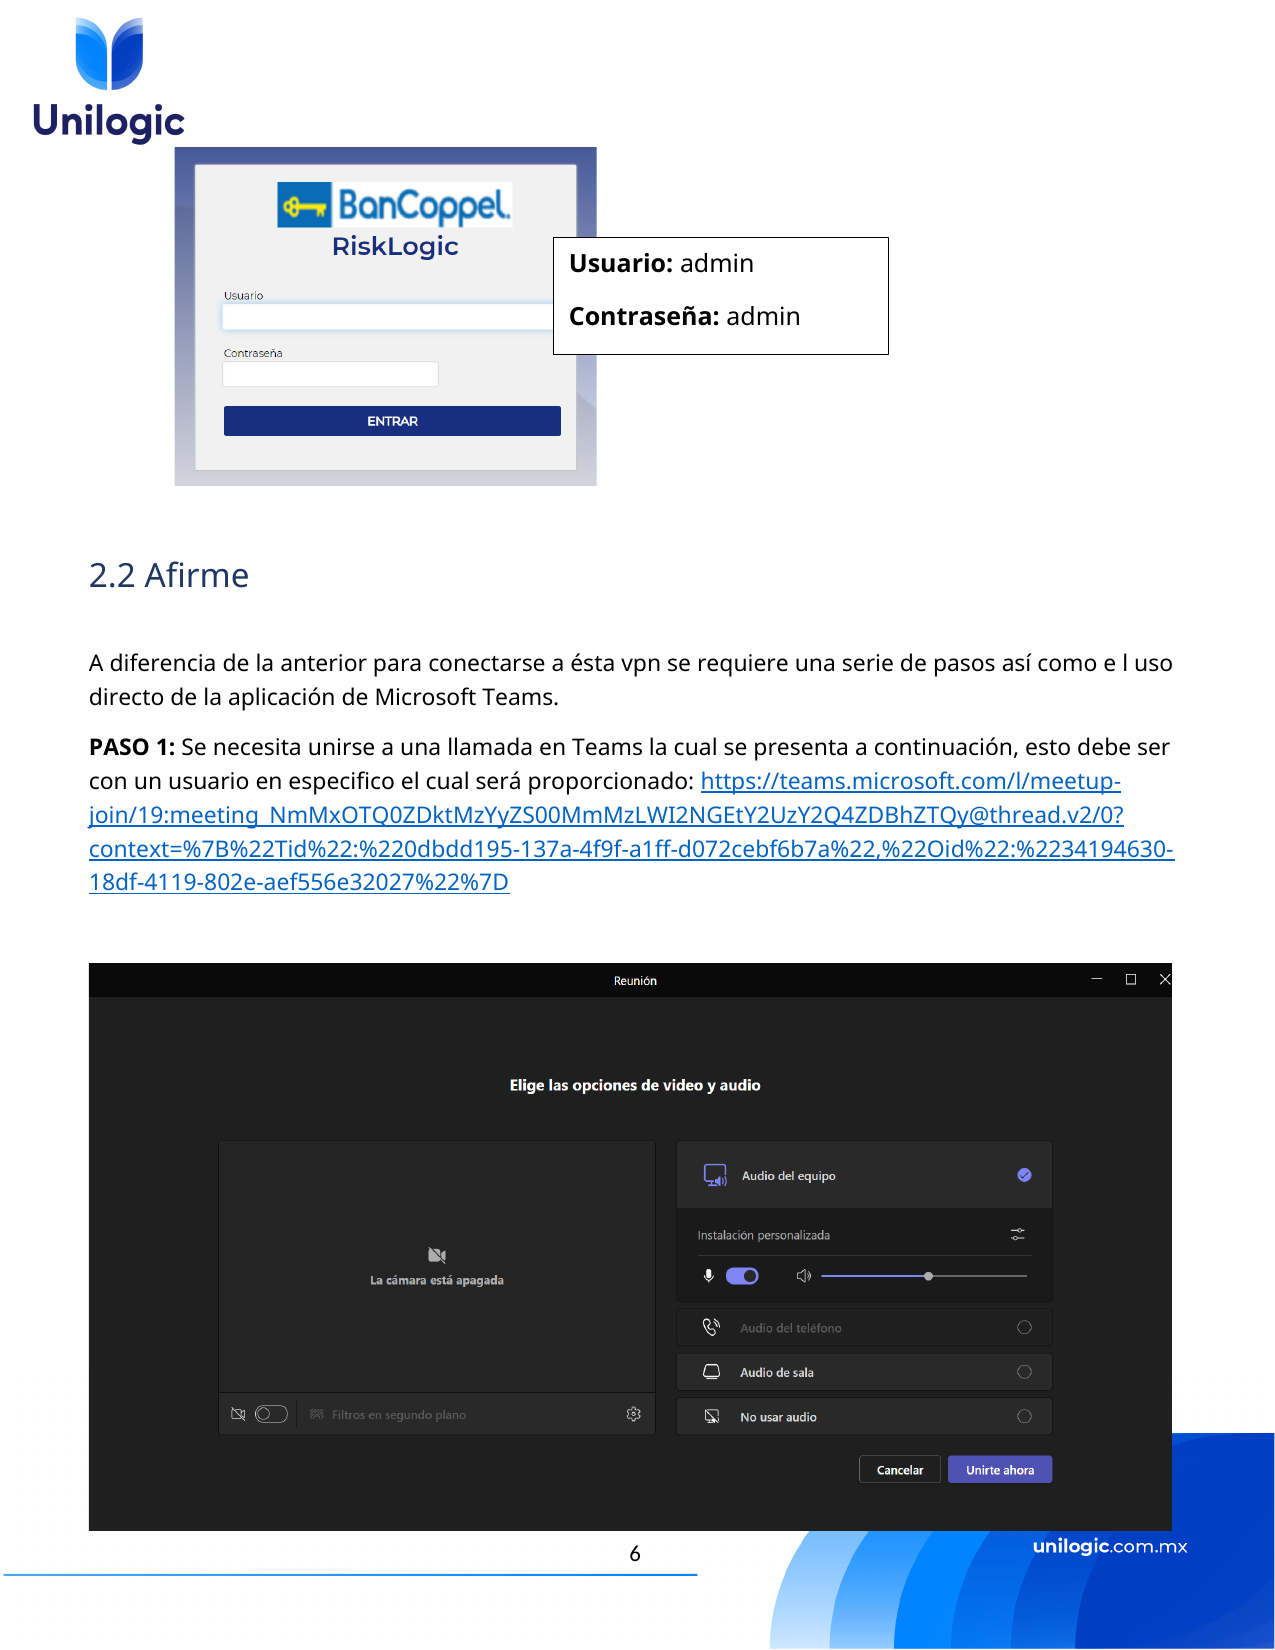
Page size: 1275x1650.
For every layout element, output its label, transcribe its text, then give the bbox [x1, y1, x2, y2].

text A diferencia de la anterior para conectarse a ésta vpn se requiere una serie de pasos así como e l uso directo de la aplicación de Microsoft Teams. [89, 647, 1181, 712]
text PASO 1: Se necesita unirse a una llamada en Teams la cual se presenta a continuación, esto debe ser con un usuario en especifico el cual será proporcionado: https://teams.microsoft.com/l/meetup-join/19:meeting_NmMxOTQ0ZDktMzYyZS00MmMzLWI2NGEtY2UzY2Q4ZDBhZTQy@thread.v2/0?context=%7B%22Tid%22:%220dbdd195-137a-4f9f-a1ff-d072cebf6b7a%22,%22Oid%22:%2234194630-18df-4119-802e-aef556e32027%22%7D [89, 731, 1181, 898]
picture [3, 963, 1275, 1649]
picture [173, 147, 596, 486]
picture [25, 9, 192, 151]
subtitle 2.2 Afirme [89, 551, 1181, 597]
